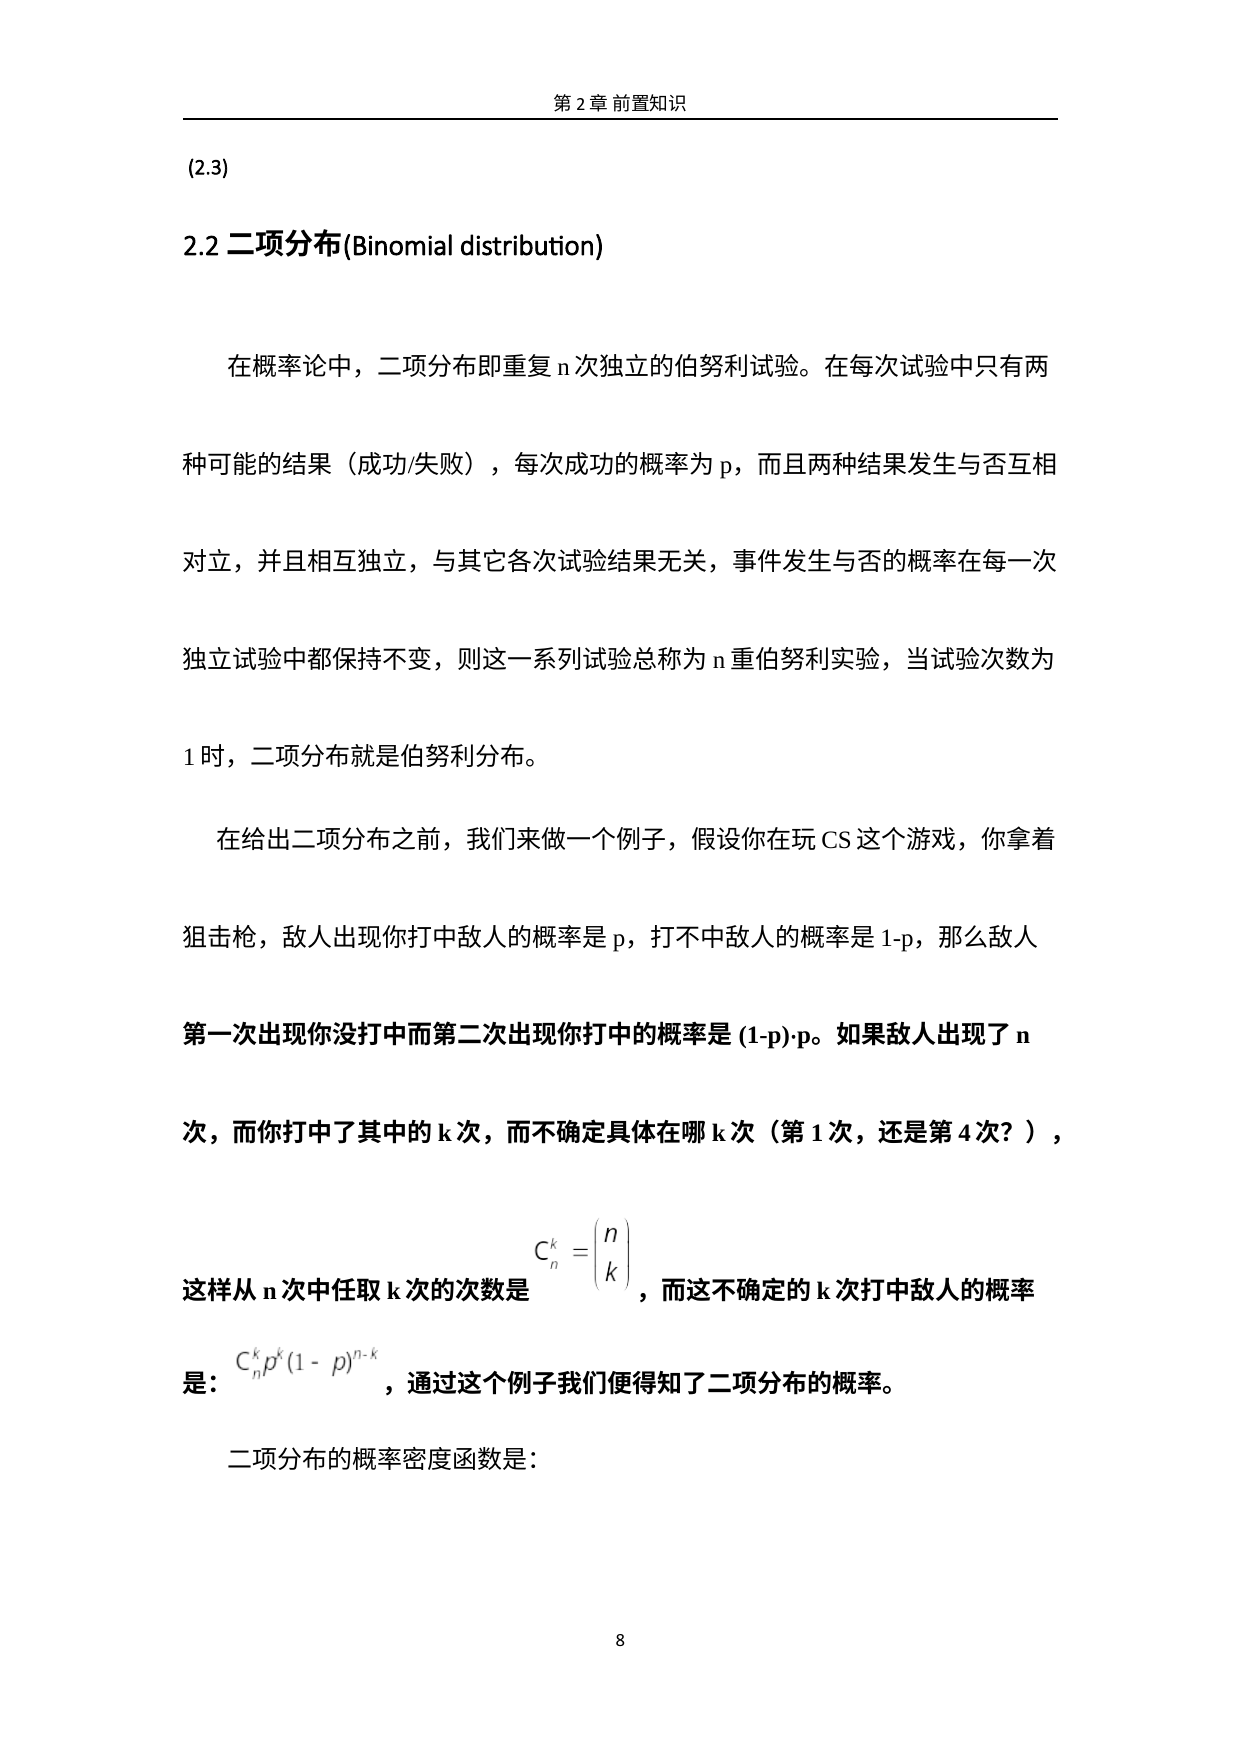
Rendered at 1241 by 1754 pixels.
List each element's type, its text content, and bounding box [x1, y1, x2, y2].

subtitle 二项分布(Binomial distribution) [183, 209, 1058, 274]
text 在给出二项分布之前，我们来做一个例子，假设你在玩CS这个游戏，你拿着狙击枪，敌人出现你打中敌人的概率是p，打不中敌人的概率是1-p，那么敌人第一次出现你没打中而第二次出现你打中的概率是 (1-p)⋅p。如果敌人出现了n次，而你打中了其中的k次，而不确定具体在哪k次（第1次，还是第4次？），这样从n次中任取k次的次数是，而这不确定的k次打中敌人的概率是：，通过这个例子我们便得知了二项分布的概率。 [183, 806, 1058, 1407]
text 二项分布的概率密度函数是： [183, 1425, 1058, 1490]
text 在概率论中，二项分布即重复n次独立的伯努利试验。在每次试验中只有两种可能的结果（成功/失败），每次成功的概率为p，而且两种结果发生与否互相对立，并且相互独立，与其它各次试验结果无关，事件发生与否的概率在每一次独立试验中都保持不变，则这一系列试验总称为n重伯努利实验，当试验次数为1时，二项分布就是伯努利分布。 [183, 332, 1058, 787]
